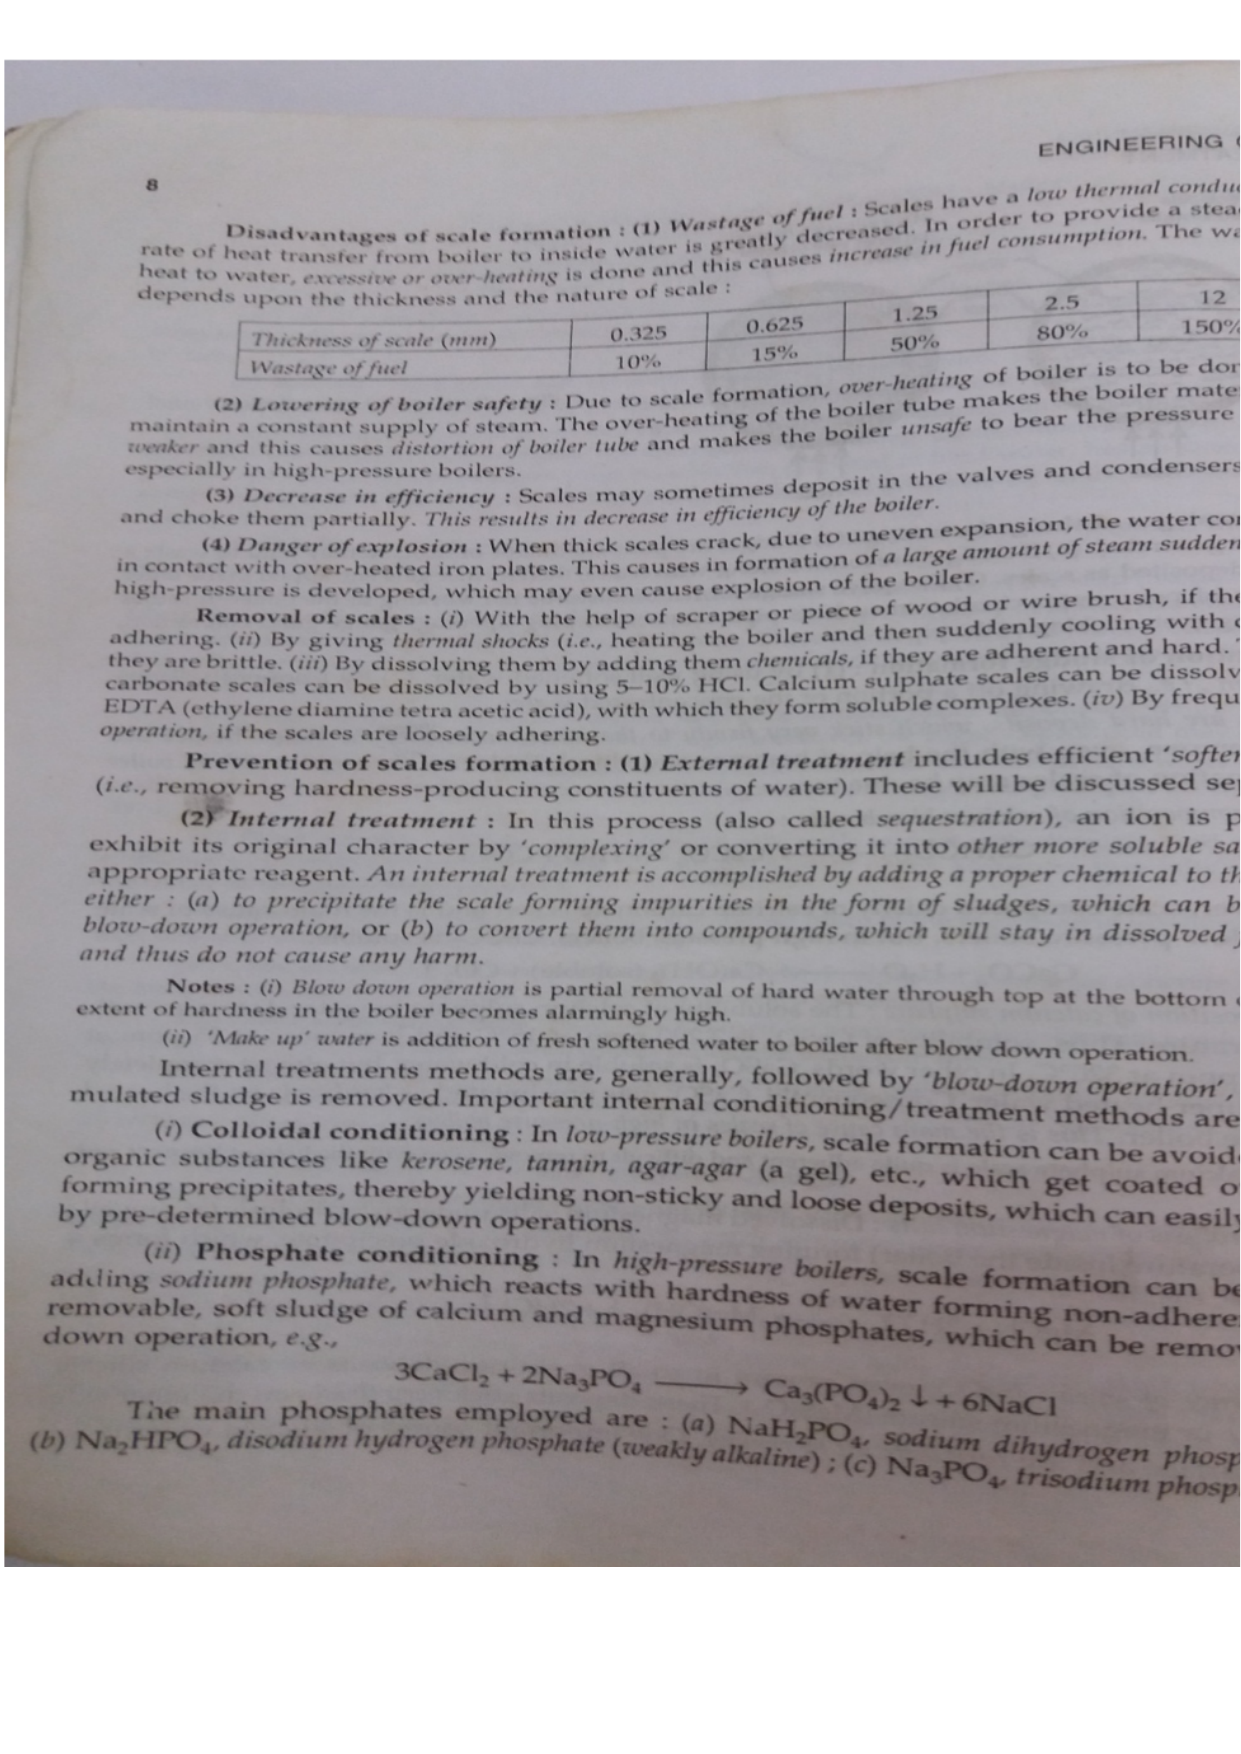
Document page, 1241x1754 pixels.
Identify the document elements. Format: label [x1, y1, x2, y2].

picture [5, 61, 1241, 1567]
